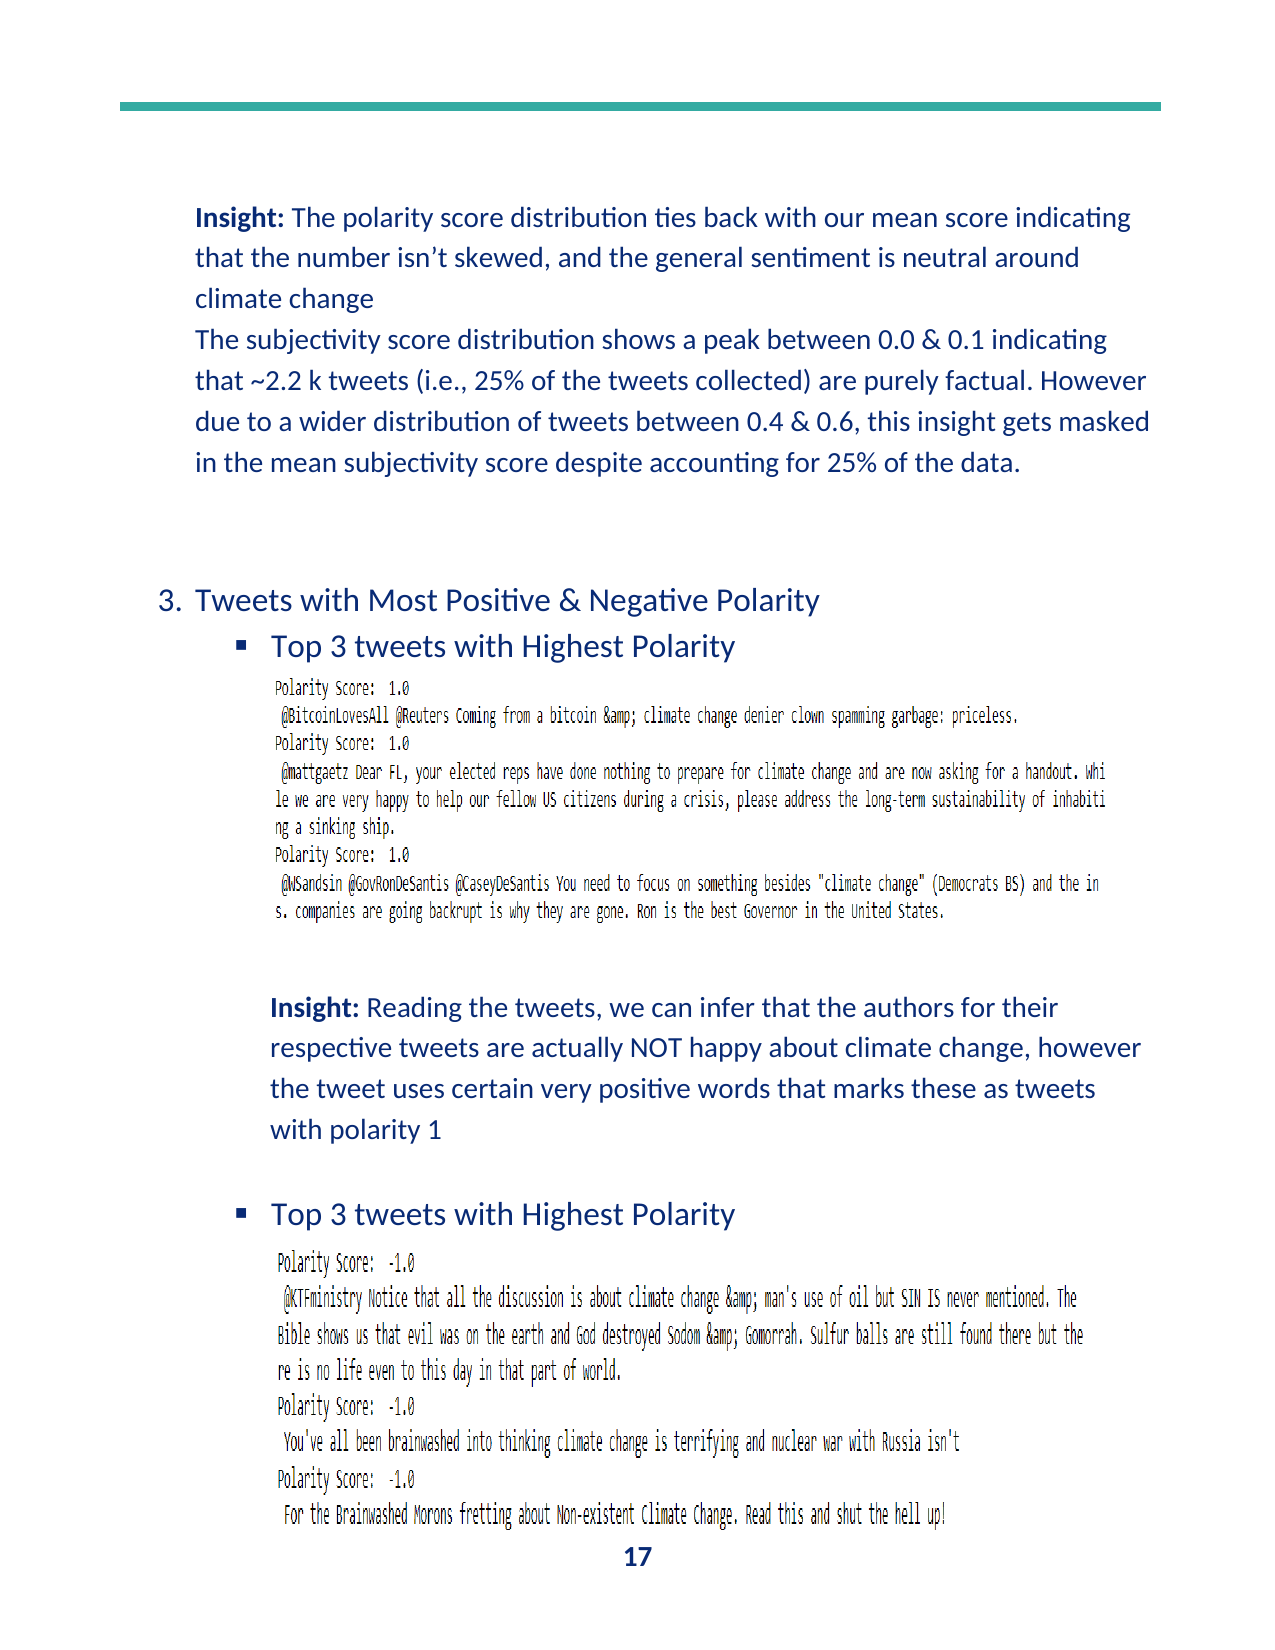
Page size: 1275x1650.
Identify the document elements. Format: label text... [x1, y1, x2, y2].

list Top 3 tweets with Highest Polarity [233, 1193, 1155, 1234]
picture [270, 1240, 1089, 1536]
text Insight: Reading the tweets, we can infer that the authors for their respective tweets are actually NOT happy about climate change, however the tweet uses certain very positive words that marks these as tweets with polarity 1 [270, 989, 1155, 1147]
list Tweets with Most Positive & Negative Polarity [157, 579, 1155, 619]
text The subjectivity score distribution shows a peak between 0.0 & 0.1 indicating that ~2.2 k tweets (i.e., 25% of the tweets collected) are purely factual. However due to a wider distribution of tweets between 0.4 & 0.6, this insight gets masked in the mean subjectivity score despite accounting for 25% of the data. [195, 321, 1155, 480]
picture [270, 672, 1116, 937]
list Top 3 tweets with Highest Polarity [233, 626, 1155, 666]
text Insight: The polarity score distribution ties back with our mean score indicating that the number isn’t skewed, and the general sentiment is neutral around climate change [195, 199, 1155, 316]
